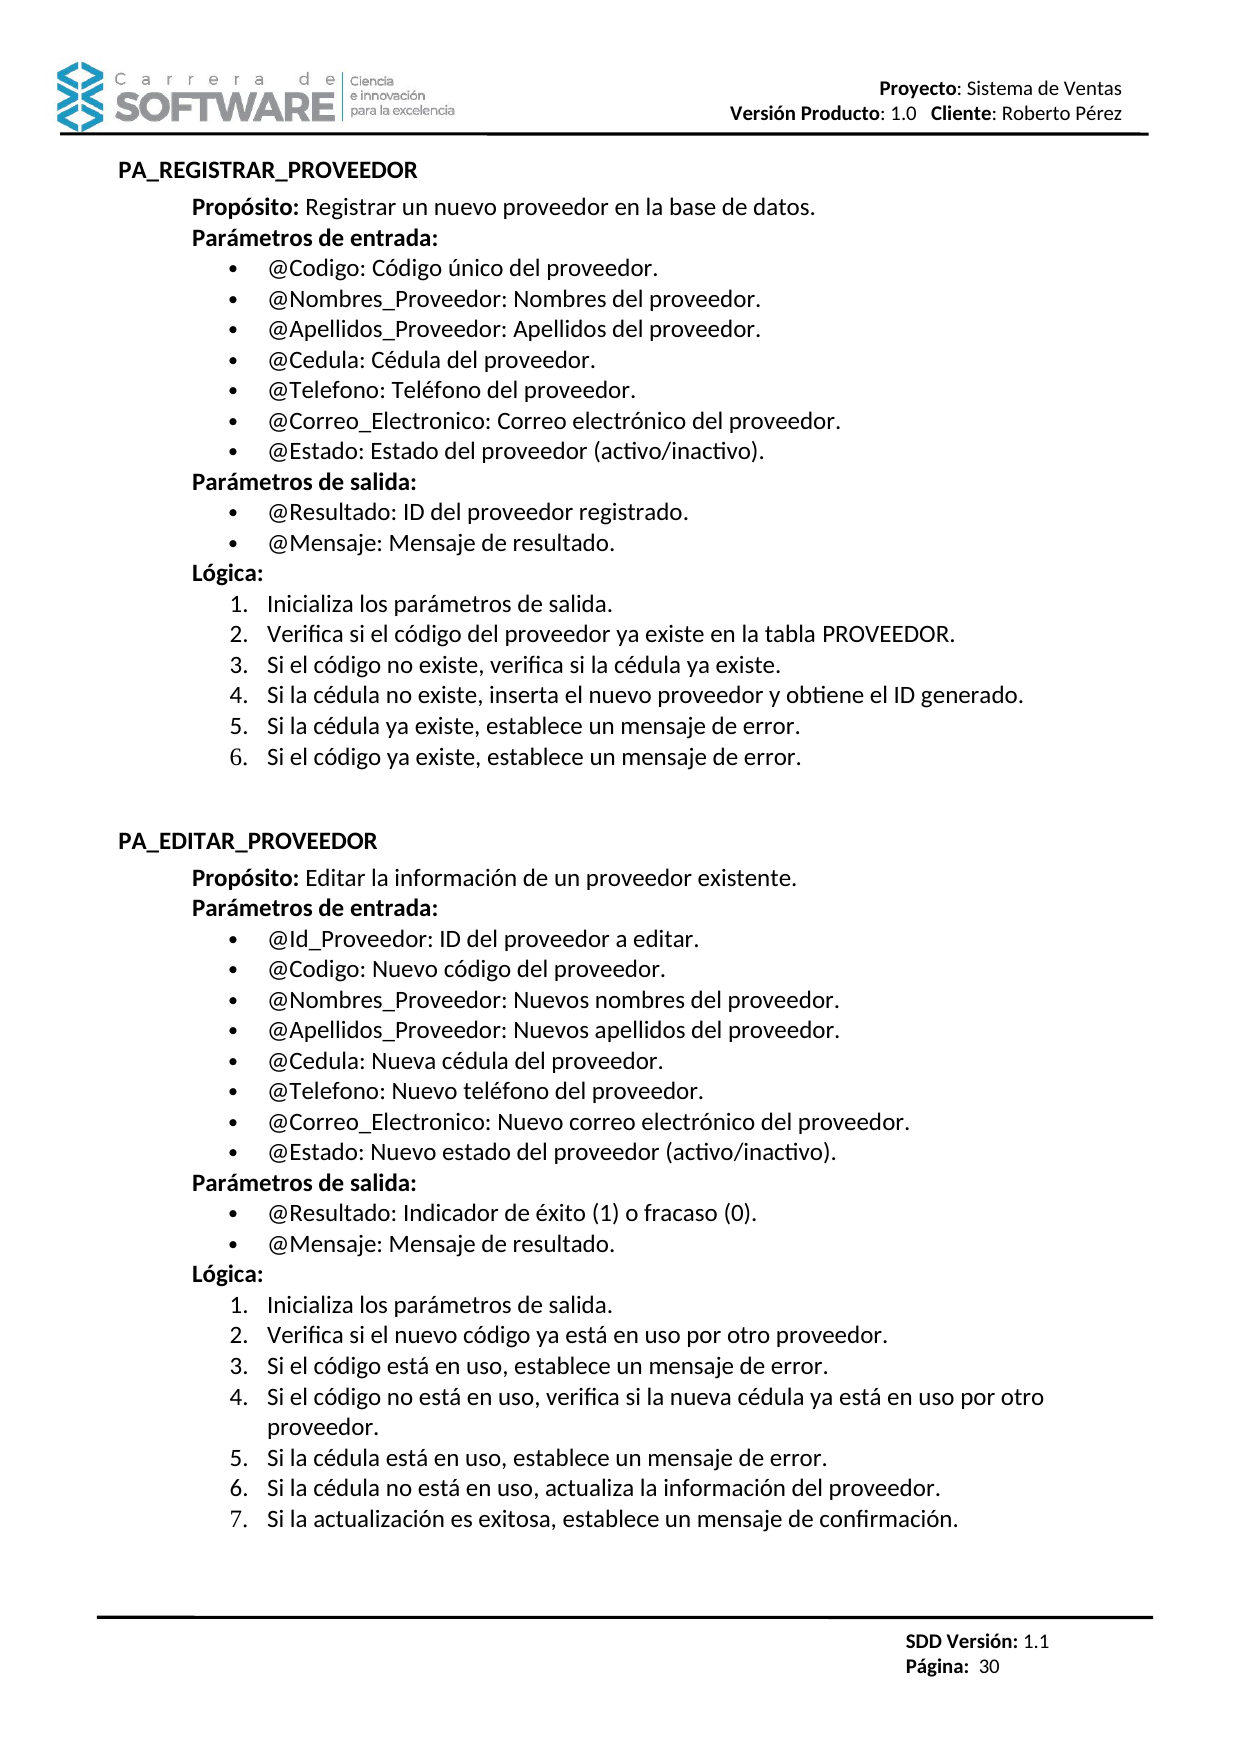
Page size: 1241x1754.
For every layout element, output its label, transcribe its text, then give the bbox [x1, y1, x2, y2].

list @Nombres_Proveedor: Nombres del proveedor. [229, 283, 1122, 313]
list @Estado: Estado del proveedor (activo/inactivo). [229, 436, 1122, 466]
list @Mensaje: Mensaje de resultado. [229, 1228, 1122, 1258]
list @Correo_Electronico: Nuevo correo electrónico del proveedor. [229, 1106, 1122, 1136]
list @Mensaje: Mensaje de resultado. [229, 527, 1122, 558]
subtitle PA_REGISTRAR_PROVEEDOR [118, 154, 1122, 185]
text Parámetros de entrada: [192, 222, 1122, 252]
list Si la cédula no existe, inserta el nuevo proveedor y obtiene el ID generado. [229, 680, 1122, 710]
list Si el código ya existe, establece un mensaje de error. [229, 741, 1122, 771]
text Propósito: Editar la información de un proveedor existente. [192, 862, 1122, 892]
list @Telefono: Teléfono del proveedor. [229, 374, 1122, 405]
list @Id_Proveedor: ID del proveedor a editar. [229, 923, 1122, 953]
text Lógica: [192, 1258, 1122, 1289]
text Parámetros de salida: [192, 466, 1122, 497]
list Si el código no existe, verifica si la cédula ya existe. [229, 649, 1122, 680]
list @Estado: Nuevo estado del proveedor (activo/inactivo). [229, 1136, 1122, 1167]
list Si la cédula ya existe, establece un mensaje de error. [229, 710, 1122, 741]
list Si la actualización es exitosa, establece un mensaje de confirmación. [229, 1503, 1122, 1533]
text Parámetros de entrada: [192, 892, 1122, 923]
list @Apellidos_Proveedor: Apellidos del proveedor. [229, 313, 1122, 344]
list @Resultado: Indicador de éxito (1) o fracaso (0). [229, 1197, 1122, 1228]
list Verifica si el nuevo código ya está en uso por otro proveedor. [229, 1319, 1122, 1350]
text Lógica: [192, 558, 1122, 588]
list @Telefono: Nuevo teléfono del proveedor. [229, 1075, 1122, 1106]
list Verifica si el código del proveedor ya existe en la tabla PROVEEDOR. [229, 619, 1122, 649]
list @Correo_Electronico: Correo electrónico del proveedor. [229, 405, 1122, 436]
list Si el código no está en uso, verifica si la nueva cédula ya está en uso por otro proveedor. [229, 1381, 1122, 1442]
list @Apellidos_Proveedor: Nuevos apellidos del proveedor. [229, 1014, 1122, 1045]
list @Codigo: Código único del proveedor. [229, 252, 1122, 283]
text Propósito: Registrar un nuevo proveedor en la base de datos. [192, 191, 1122, 222]
list Inicializa los parámetros de salida. [229, 1289, 1122, 1319]
picture [46, 46, 461, 154]
list @Nombres_Proveedor: Nuevos nombres del proveedor. [229, 984, 1122, 1014]
list Inicializa los parámetros de salida. [229, 588, 1122, 619]
list Si la cédula no está en uso, actualiza la información del proveedor. [229, 1472, 1122, 1503]
list Si la cédula está en uso, establece un mensaje de error. [229, 1442, 1122, 1472]
list @Cedula: Nueva cédula del proveedor. [229, 1045, 1122, 1075]
list @Cedula: Cédula del proveedor. [229, 344, 1122, 374]
list Si el código está en uso, establece un mensaje de error. [229, 1350, 1122, 1381]
subtitle PA_EDITAR_PROVEEDOR [118, 825, 1122, 856]
text Parámetros de salida: [192, 1167, 1122, 1197]
list @Codigo: Nuevo código del proveedor. [229, 953, 1122, 984]
list @Resultado: ID del proveedor registrado. [229, 497, 1122, 527]
